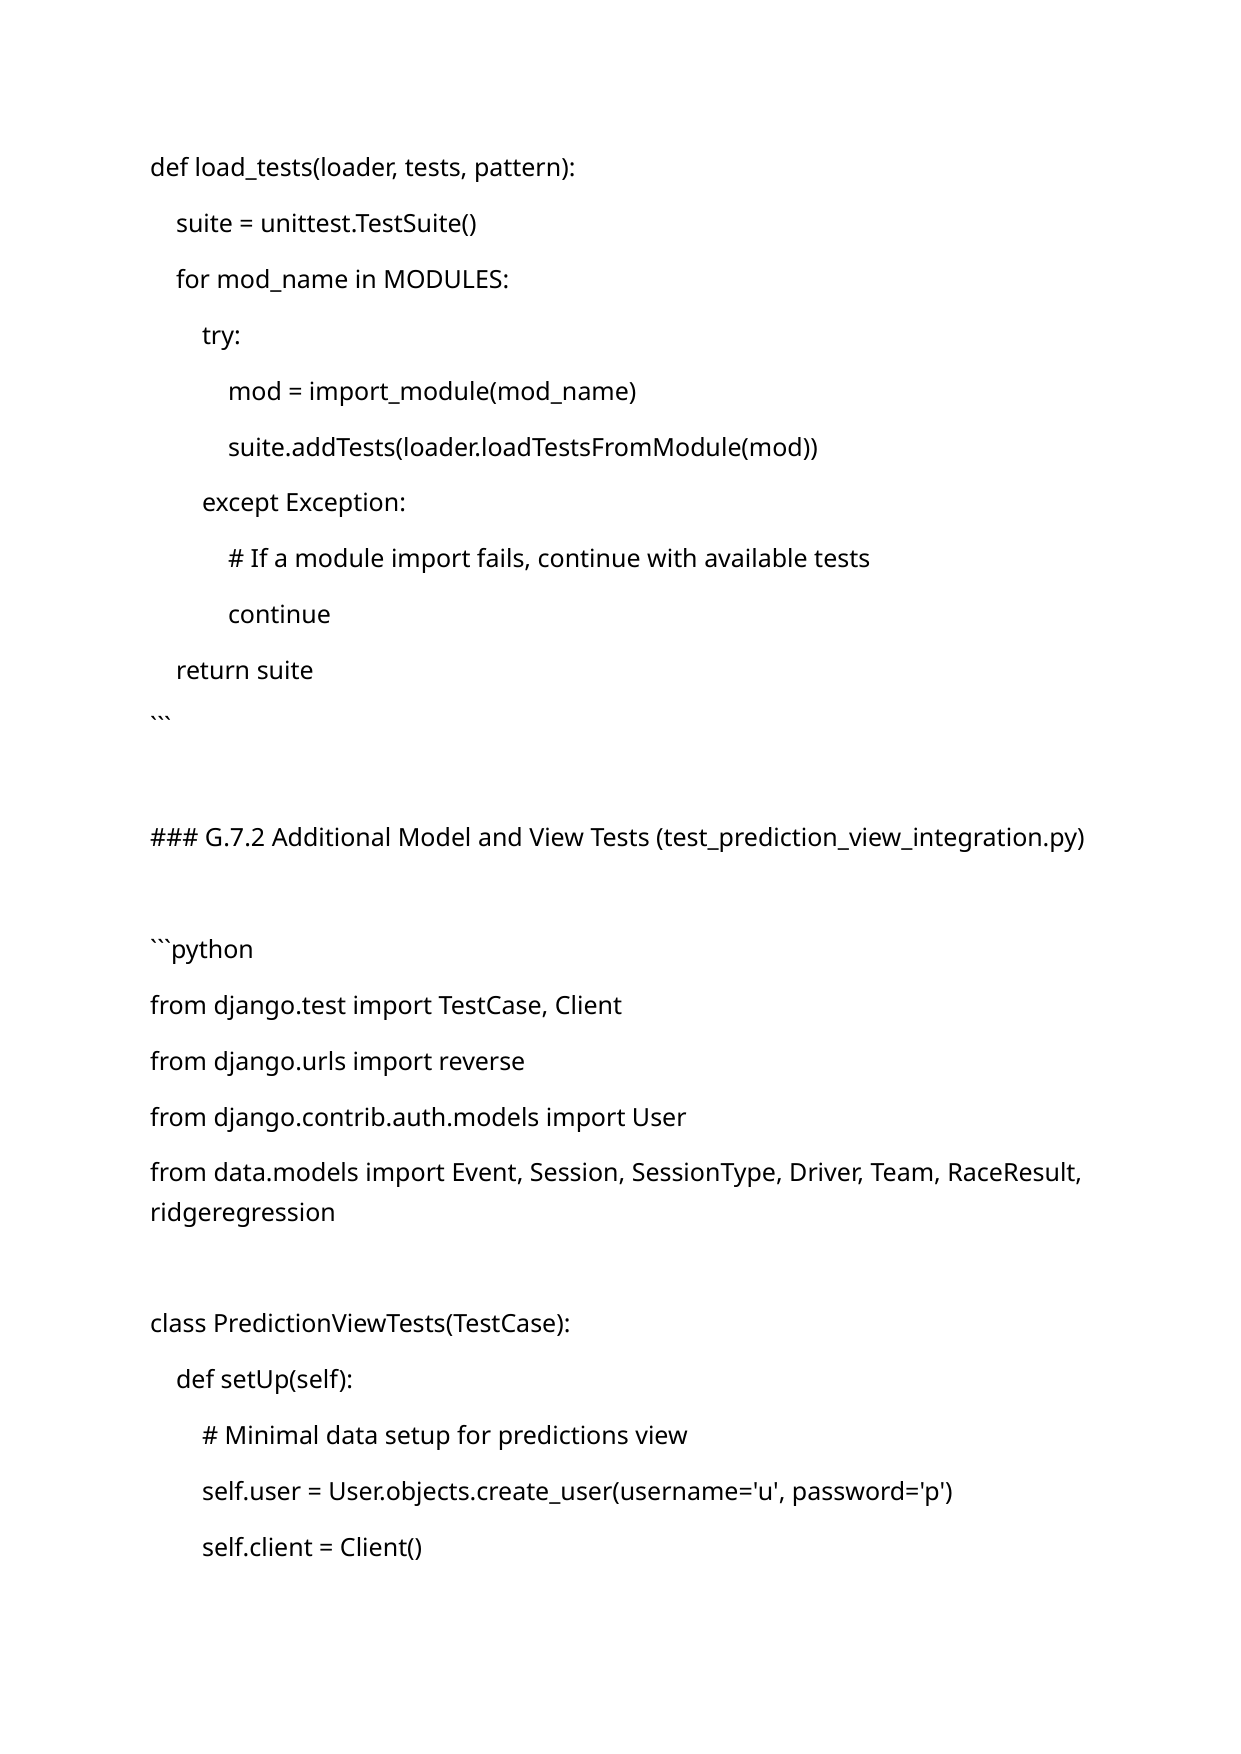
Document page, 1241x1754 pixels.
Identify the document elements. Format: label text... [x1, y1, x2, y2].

text mod = import_module(mod_name) [150, 373, 1090, 407]
text suite = unittest.TestSuite() [150, 206, 1090, 240]
text except Exception: [150, 485, 1090, 519]
text ```python [150, 932, 1090, 966]
text # Minimal data setup for predictions view [150, 1417, 1090, 1452]
text from django.urls import reverse [150, 1043, 1090, 1077]
text ``` [150, 708, 1090, 742]
text from django.test import TestCase, Client [150, 987, 1090, 1022]
text suite.addTests(loader.loadTestsFromModule(mod)) [150, 429, 1090, 463]
text continue [150, 597, 1090, 631]
text def setUp(self): [150, 1362, 1090, 1396]
text from data.models import Event, Session, SessionType, Driver, Team, RaceResult, ridgeregression [150, 1155, 1090, 1228]
text def load_tests(loader, tests, pattern): [150, 150, 1090, 184]
text self.user = User.objects.create_user(username='u', password='p') [150, 1473, 1090, 1507]
text from django.contrib.auth.models import User [150, 1099, 1090, 1133]
text self.client = Client() [150, 1529, 1090, 1563]
text class PredictionViewTests(TestCase): [150, 1306, 1090, 1340]
text for mod_name in MODULES: [150, 262, 1090, 296]
text return suite [150, 652, 1090, 687]
text try: [150, 317, 1090, 352]
text # If a module import fails, continue with available tests [150, 541, 1090, 575]
text ### G.7.2 Additional Model and View Tests (test_prediction_view_integration.py) [150, 820, 1090, 854]
